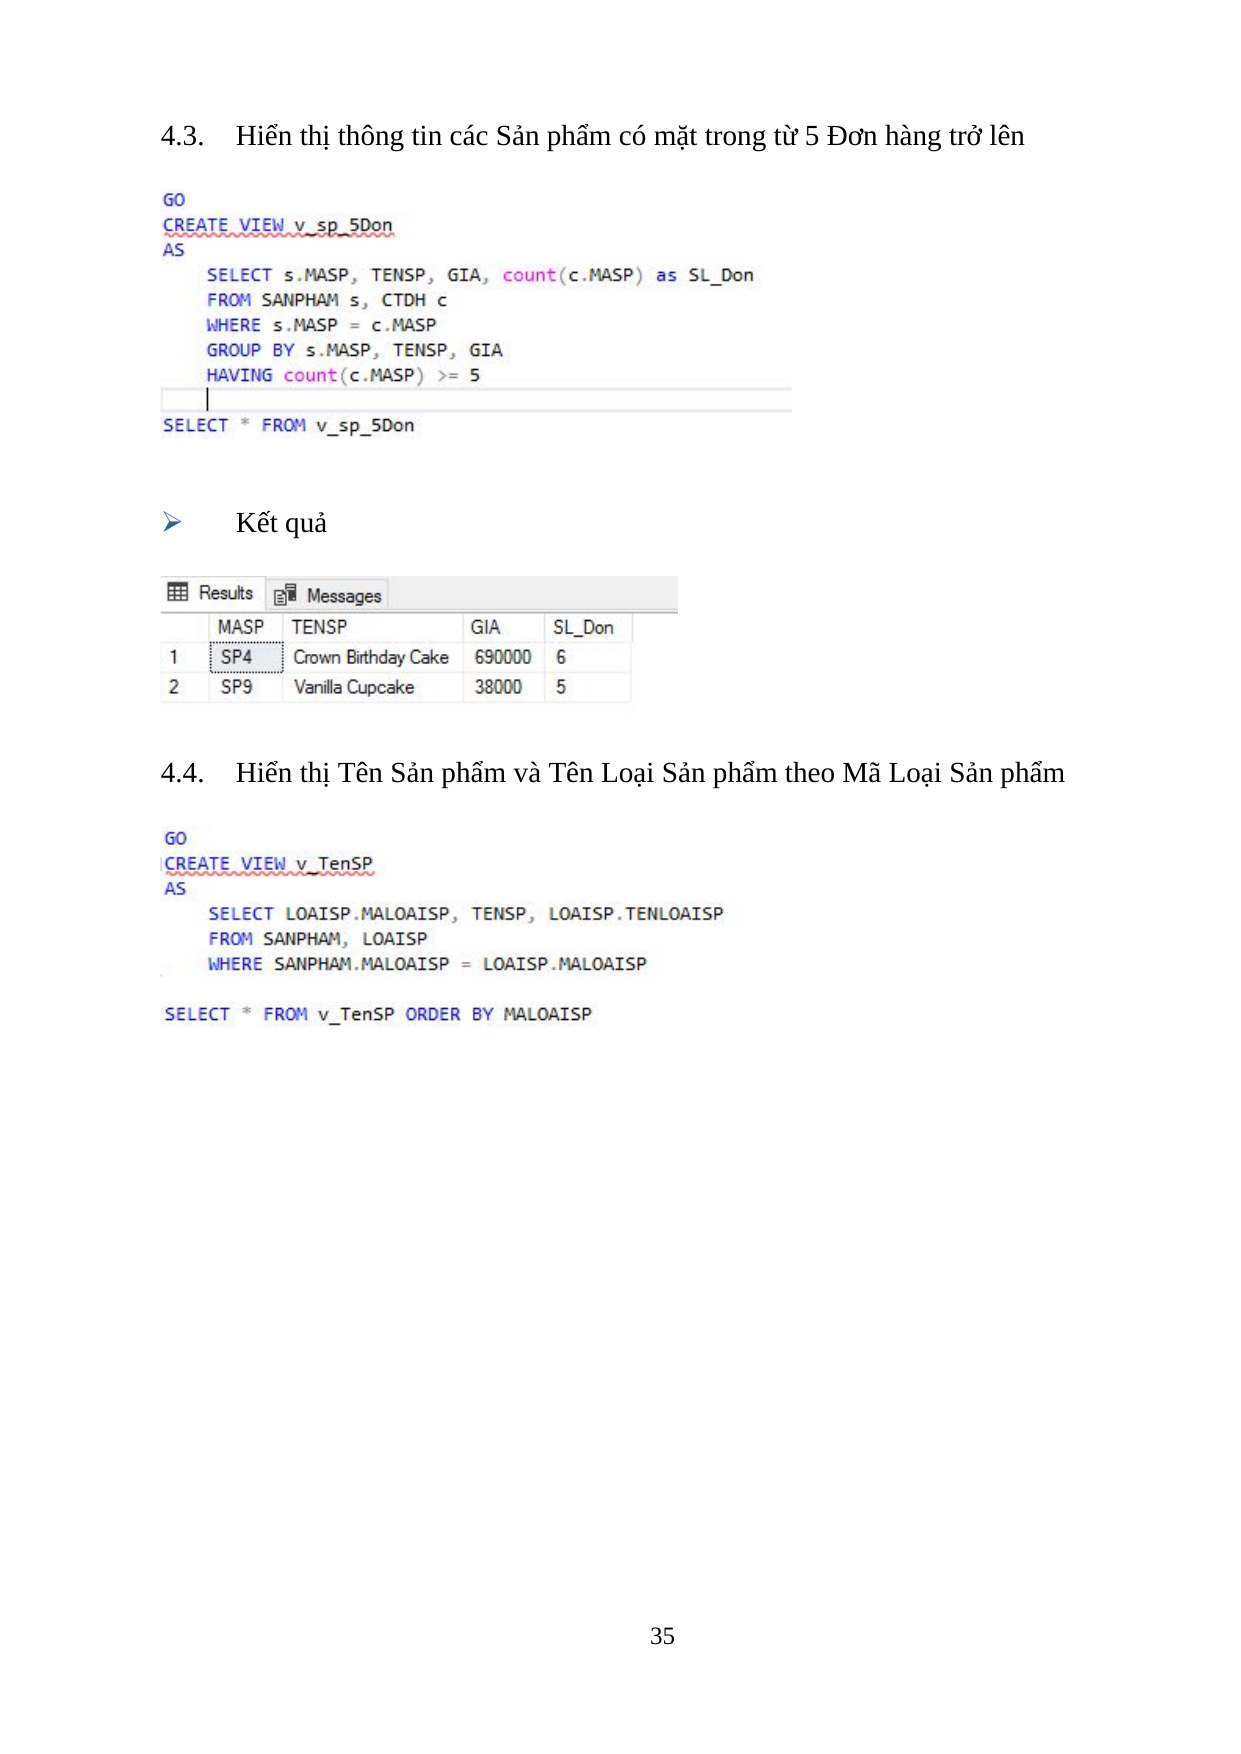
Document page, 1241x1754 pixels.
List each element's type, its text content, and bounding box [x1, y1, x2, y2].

picture [160, 189, 792, 441]
list Hiển thị Tên Sản phẩm và Tên Loại Sản phẩm theo Mã Loại Sản phẩm [161, 755, 1164, 788]
picture [160, 826, 746, 1030]
list Kết quả [161, 506, 1164, 539]
list Hiển thị thông tin các Sản phẩm có mặt trong từ 5 Đơn hàng trở lên [161, 118, 1164, 152]
picture [160, 576, 678, 741]
